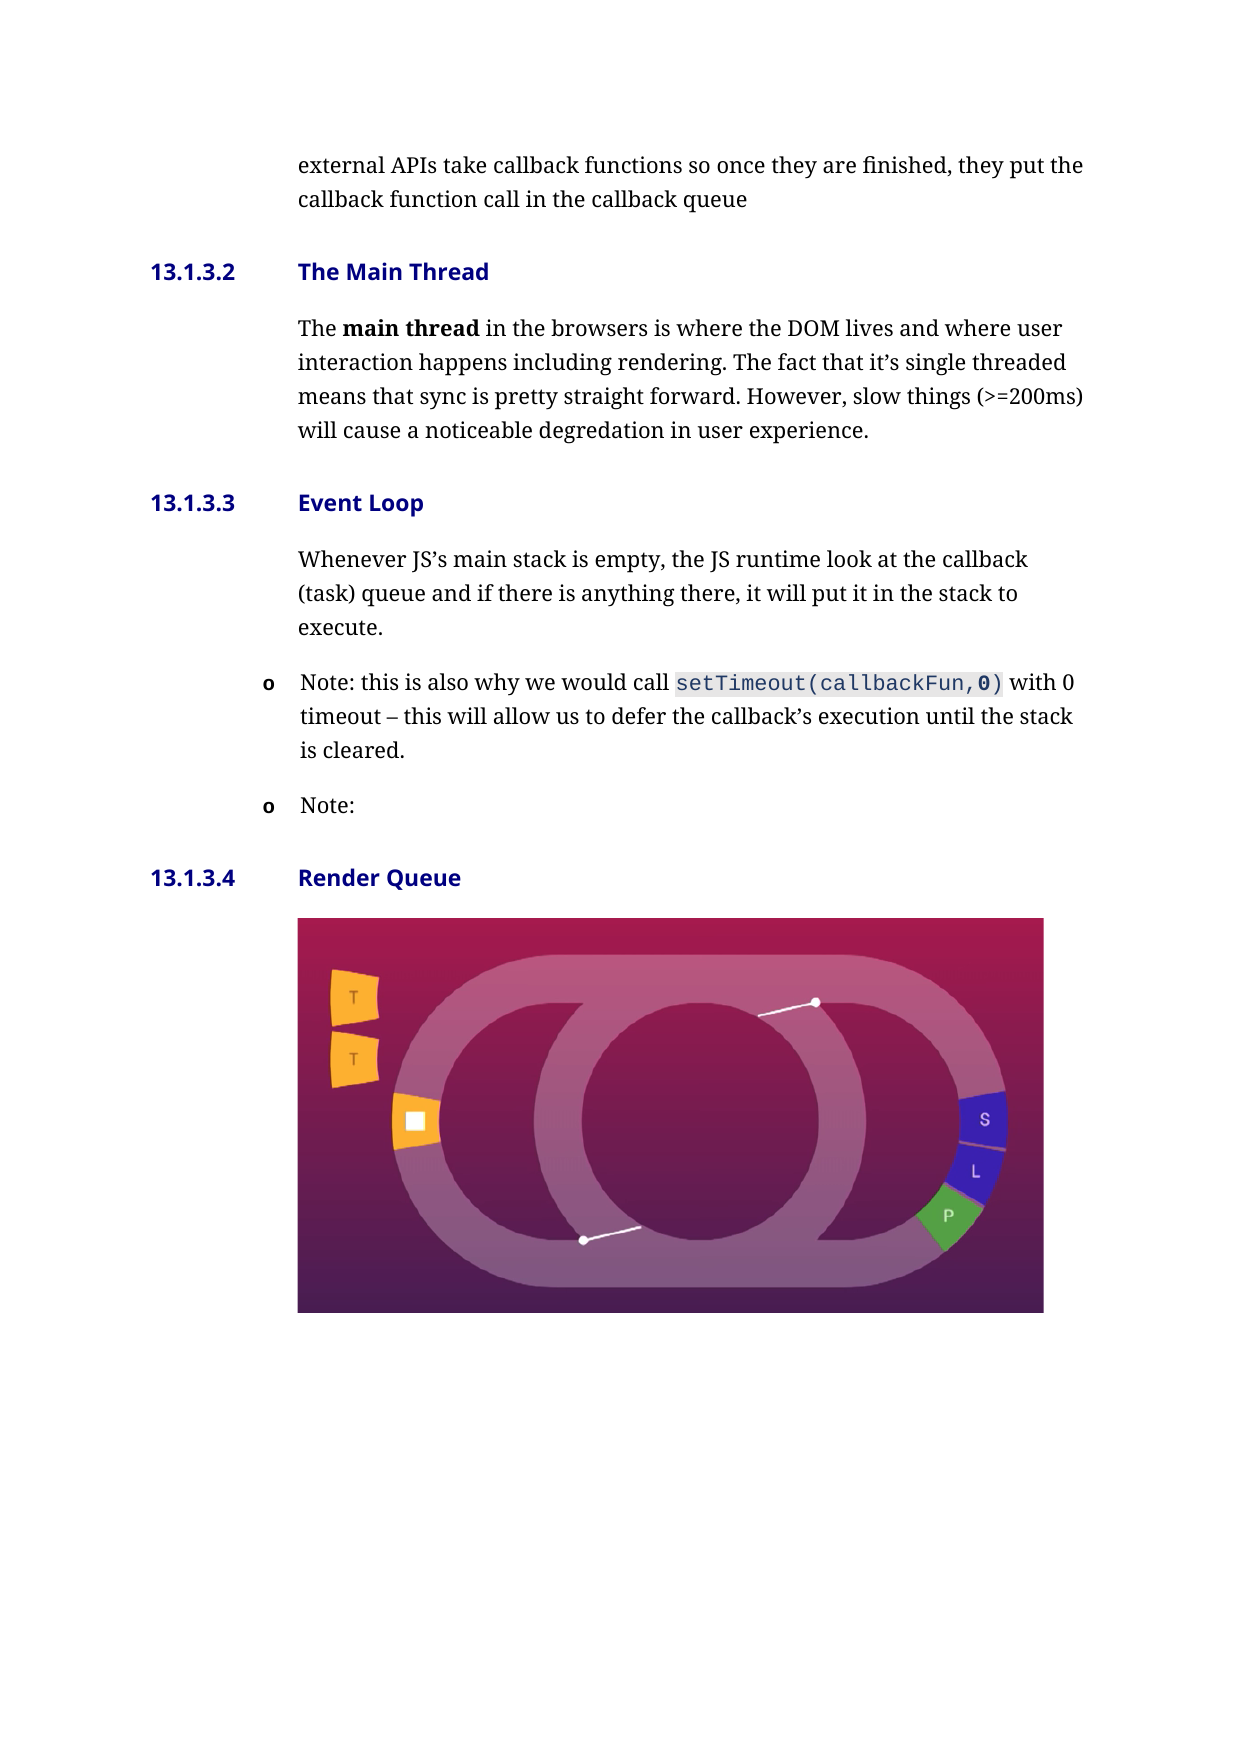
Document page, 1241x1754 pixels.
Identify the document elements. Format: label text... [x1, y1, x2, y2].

text The main thread in the browsers is where the DOM lives and where user interaction happens including rendering. The fact that it’s single threaded means that sync is pretty straight forward. However, slow things (>=200ms) will cause a noticeable degredation in user experience. [298, 313, 1090, 445]
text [298, 150, 1090, 214]
subtitle Render Queue [150, 862, 1090, 893]
subtitle Event Loop [150, 487, 1090, 518]
text Whenever JS’s main stack is empty, the JS runtime look at the callback (task) queue and if there is anything there, it will put it in the stack to execute. [298, 543, 1090, 642]
subtitle The Main Thread [150, 256, 1090, 287]
list Note: [262, 790, 1090, 820]
list Note: this is also why we would call setTimeout(callbackFun,0) with 0 timeout – this will allow us to defer the callback’s execution until the stack is cleared. [262, 667, 1090, 765]
picture [297, 918, 1044, 1313]
